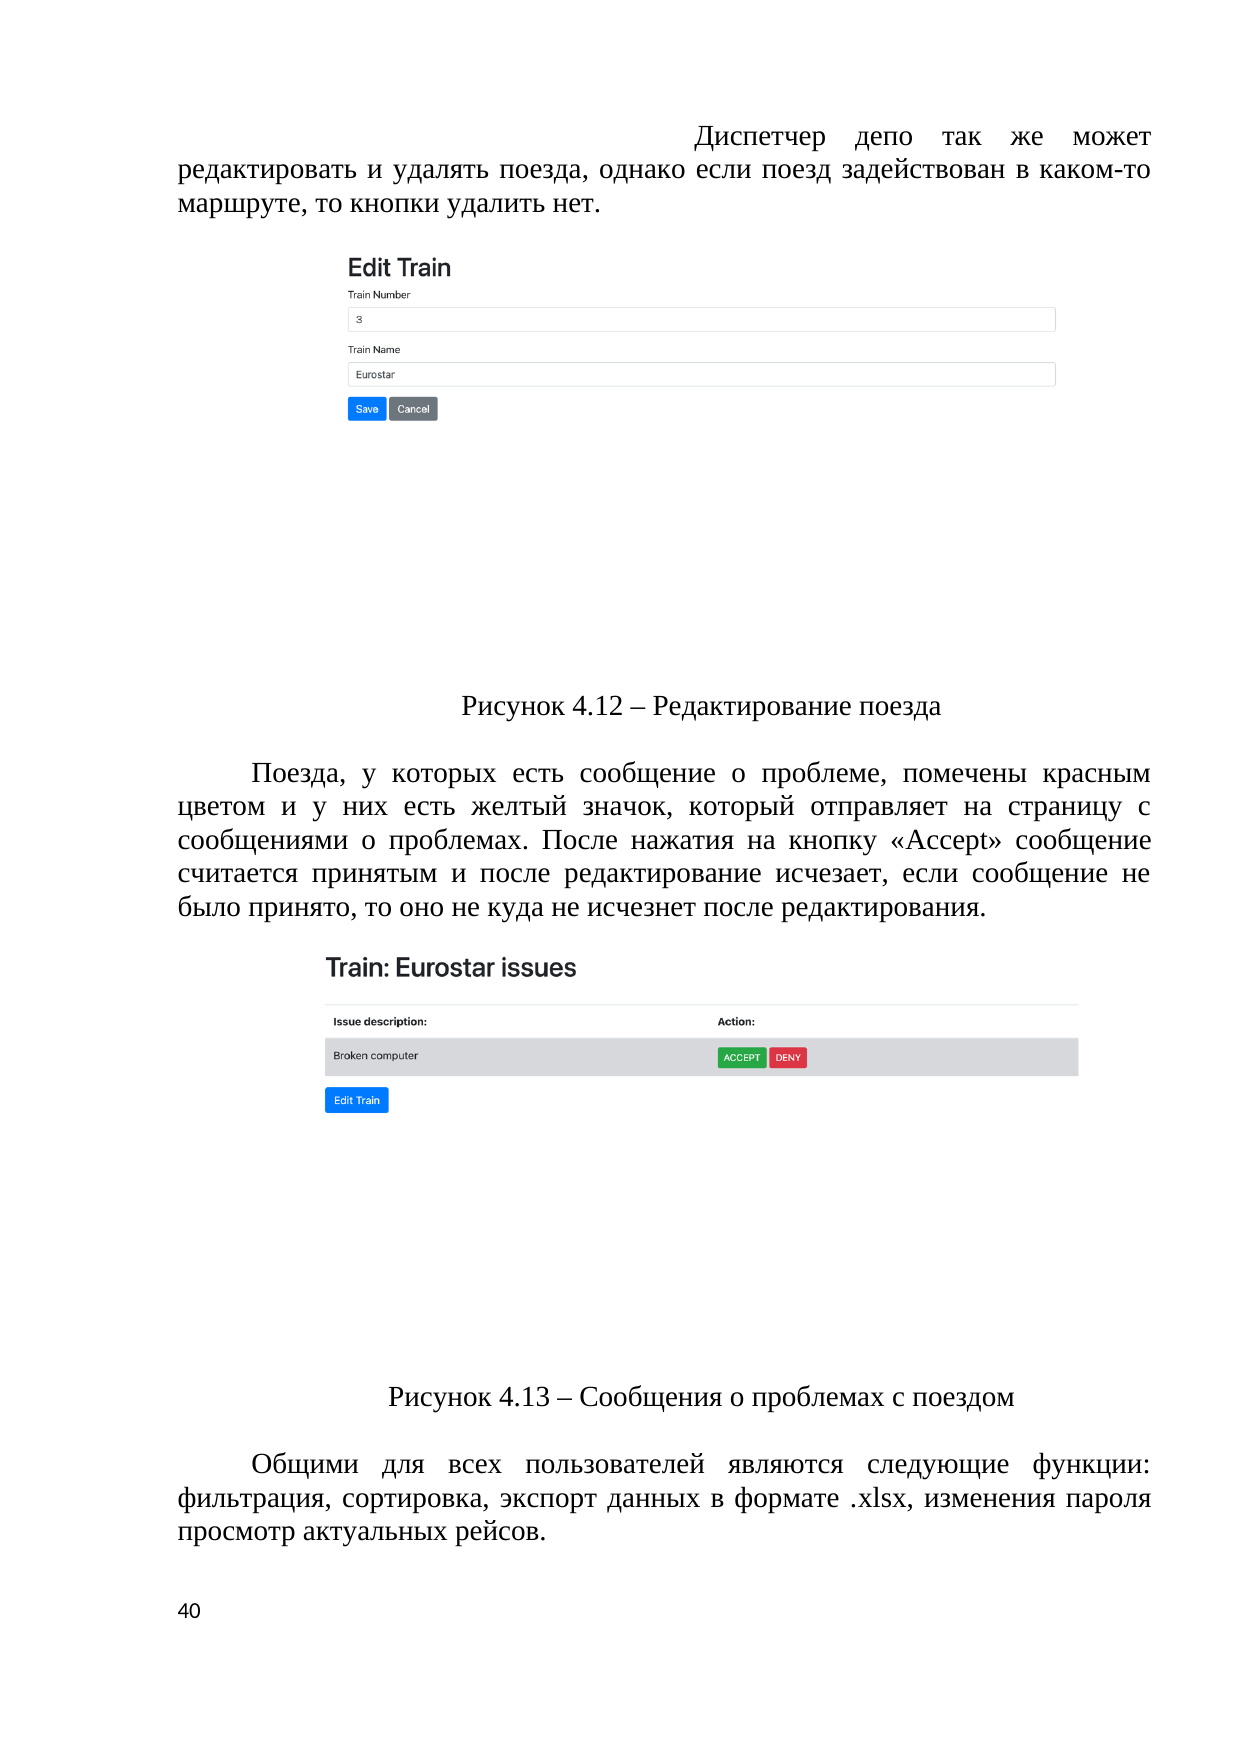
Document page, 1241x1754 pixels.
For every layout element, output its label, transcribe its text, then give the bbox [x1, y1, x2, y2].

picture [267, 956, 1136, 1380]
picture [293, 252, 1110, 655]
text Поезда, у которых есть сообщение о проблеме, помечены красным цветом и у них есть желтый значок, который отправляет на страницу с сообщениями о проблемах. После нажатия на кнопку «Accept» сообщение считается принятым и после редактирование исчезает, если сообщение не было принято, то оно не куда не исчезнет после редактирования. [177, 755, 1152, 923]
text Рисунок 4.12 – Редактирование поезда [177, 688, 1152, 721]
text Рисунок 4.13 – Сообщения о проблемах с поездом [177, 1379, 1152, 1413]
text Диспетчер депо так же может редактировать и удалять поезда, однако если поезд задействован в каком-то маршруте, то кнопки удалить нет. [177, 118, 1152, 219]
text Общими для всех пользователей являются следующие функции: фильтрация, сортировка, экспорт данных в формате .xlsx, изменения пароля просмотр актуальных рейсов. [177, 1446, 1152, 1547]
